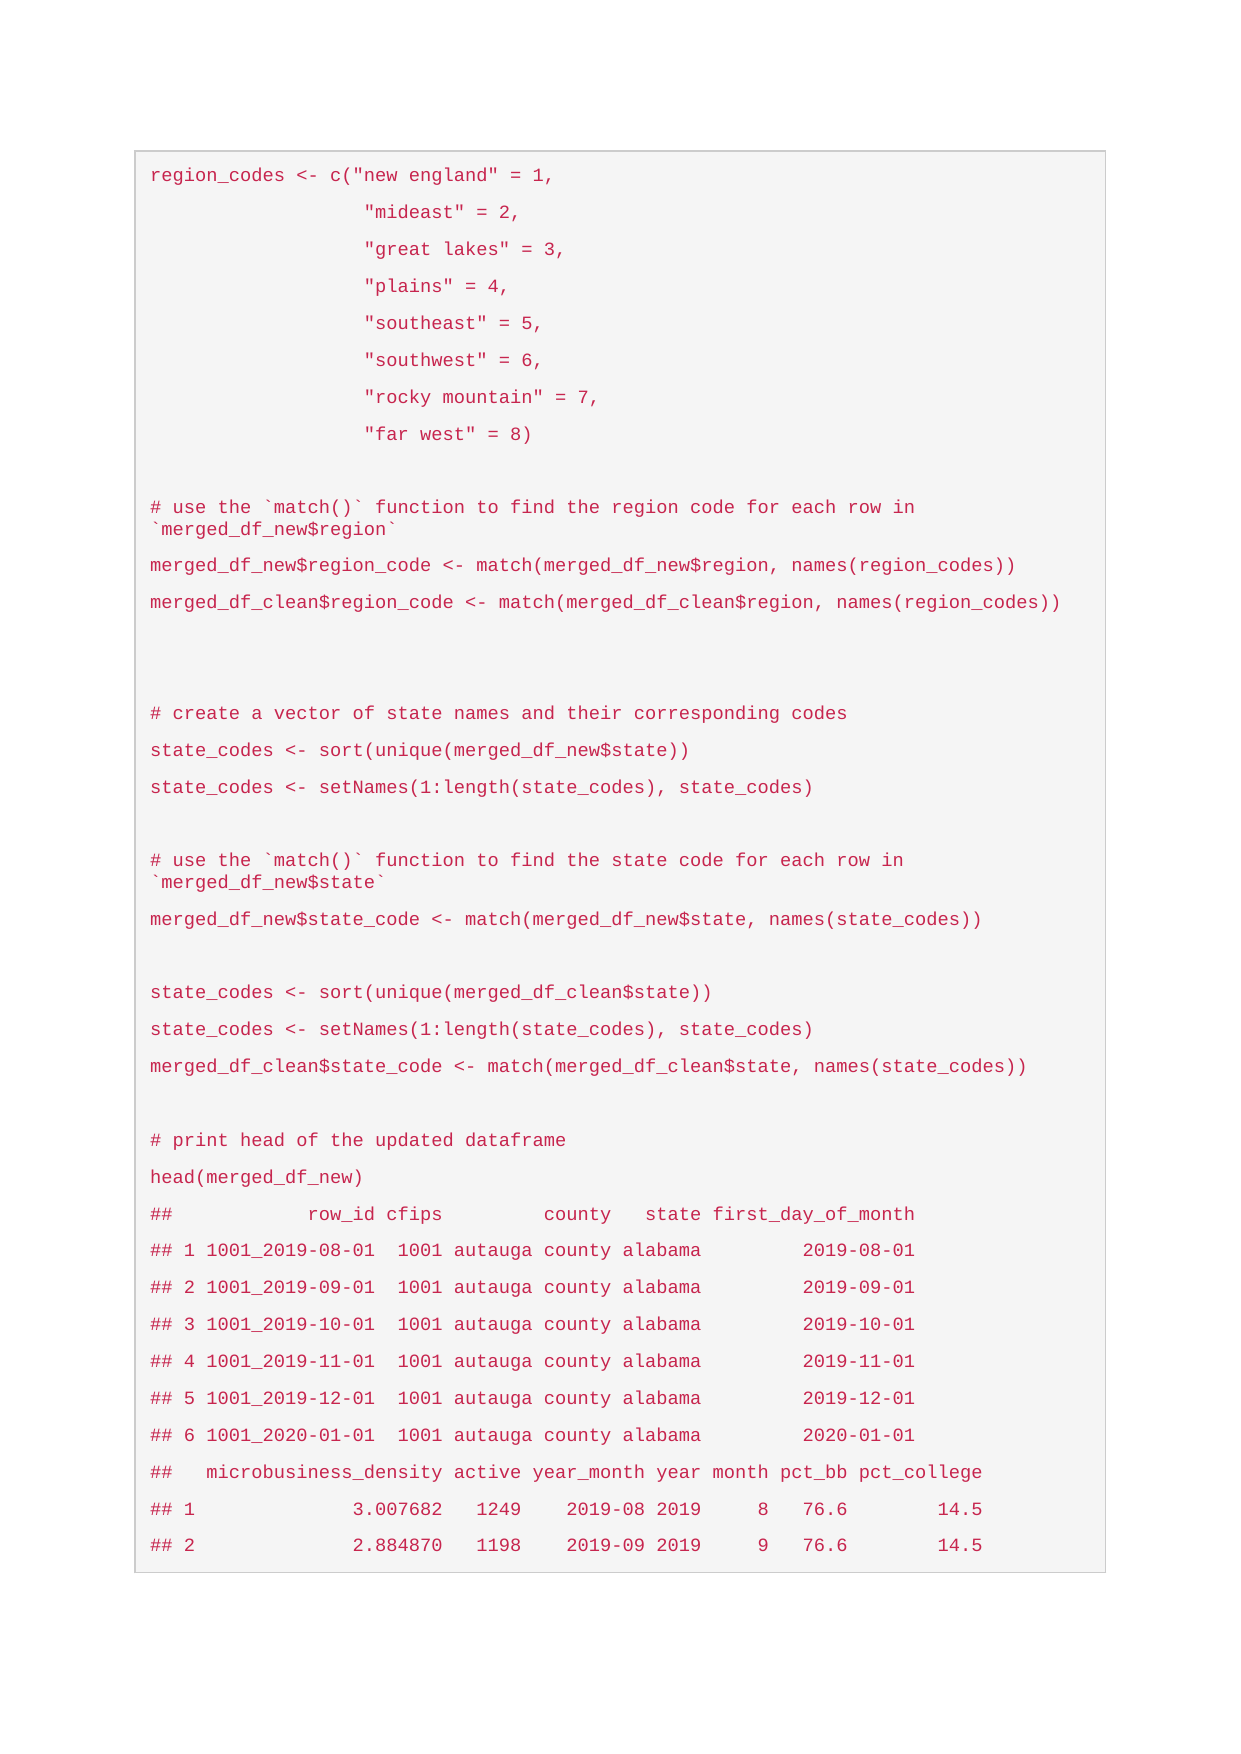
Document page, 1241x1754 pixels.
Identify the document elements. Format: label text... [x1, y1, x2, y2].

text # create a vector of state names and their corresponding codes [136, 687, 1105, 724]
text "plains" = 4, [136, 261, 1105, 297]
text merged_df_clean$state_code <- match(merged_df_clean$state, names(state_codes)) [136, 1041, 1105, 1077]
text "southwest" = 6, [136, 334, 1105, 371]
text ## 2 1001_2019-09-01 1001 autauga county alabama 2019-09-01 [136, 1262, 1105, 1299]
text merged_df_clean$region_code <- match(merged_df_clean$region, names(region_codes)) [136, 577, 1105, 614]
text state_codes <- sort(unique(merged_df_new$state)) [136, 724, 1105, 761]
text state_codes <- setNames(1:length(state_codes), state_codes) [136, 761, 1105, 798]
text "great lakes" = 3, [136, 224, 1105, 261]
text state_codes <- sort(unique(merged_df_clean$state)) [136, 967, 1105, 1004]
text merged_df_new$state_code <- match(merged_df_new$state, names(state_codes)) [136, 893, 1105, 930]
text ## 6 1001_2020-01-01 1001 autauga county alabama 2020-01-01 [136, 1409, 1105, 1446]
text region_codes <- c("new england" = 1, [136, 152, 1105, 187]
text ## 1 1001_2019-08-01 1001 autauga county alabama 2019-08-01 [136, 1225, 1105, 1262]
text # print head of the updated dataframe [136, 1114, 1105, 1151]
text merged_df_new$region_code <- match(merged_df_new$region, names(region_codes)) [136, 540, 1105, 577]
text ## microbusiness_density active year_month year month pct_bb pct_college [136, 1446, 1105, 1483]
text head(merged_df_new) [136, 1151, 1105, 1188]
text state_codes <- setNames(1:length(state_codes), state_codes) [136, 1004, 1105, 1041]
text ## 2 2.884870 1198 2019-09 2019 9 76.6 14.5 [136, 1520, 1105, 1572]
text # use the `match()` function to find the region code for each row in `merged_df_new$region` [136, 482, 1105, 540]
text "southeast" = 5, [136, 297, 1105, 334]
text ## 1 3.007682 1249 2019-08 2019 8 76.6 14.5 [136, 1483, 1105, 1520]
text "mideast" = 2, [136, 187, 1105, 224]
text "far west" = 8) [136, 408, 1105, 445]
text ## 3 1001_2019-10-01 1001 autauga county alabama 2019-10-01 [136, 1299, 1105, 1336]
text ## row_id cfips county state first_day_of_month [136, 1188, 1105, 1225]
text # use the `match()` function to find the state code for each row in `merged_df_new$state` [136, 835, 1105, 893]
text ## 5 1001_2019-12-01 1001 autauga county alabama 2019-12-01 [136, 1372, 1105, 1409]
text ## 4 1001_2019-11-01 1001 autauga county alabama 2019-11-01 [136, 1336, 1105, 1372]
text "rocky mountain" = 7, [136, 371, 1105, 408]
